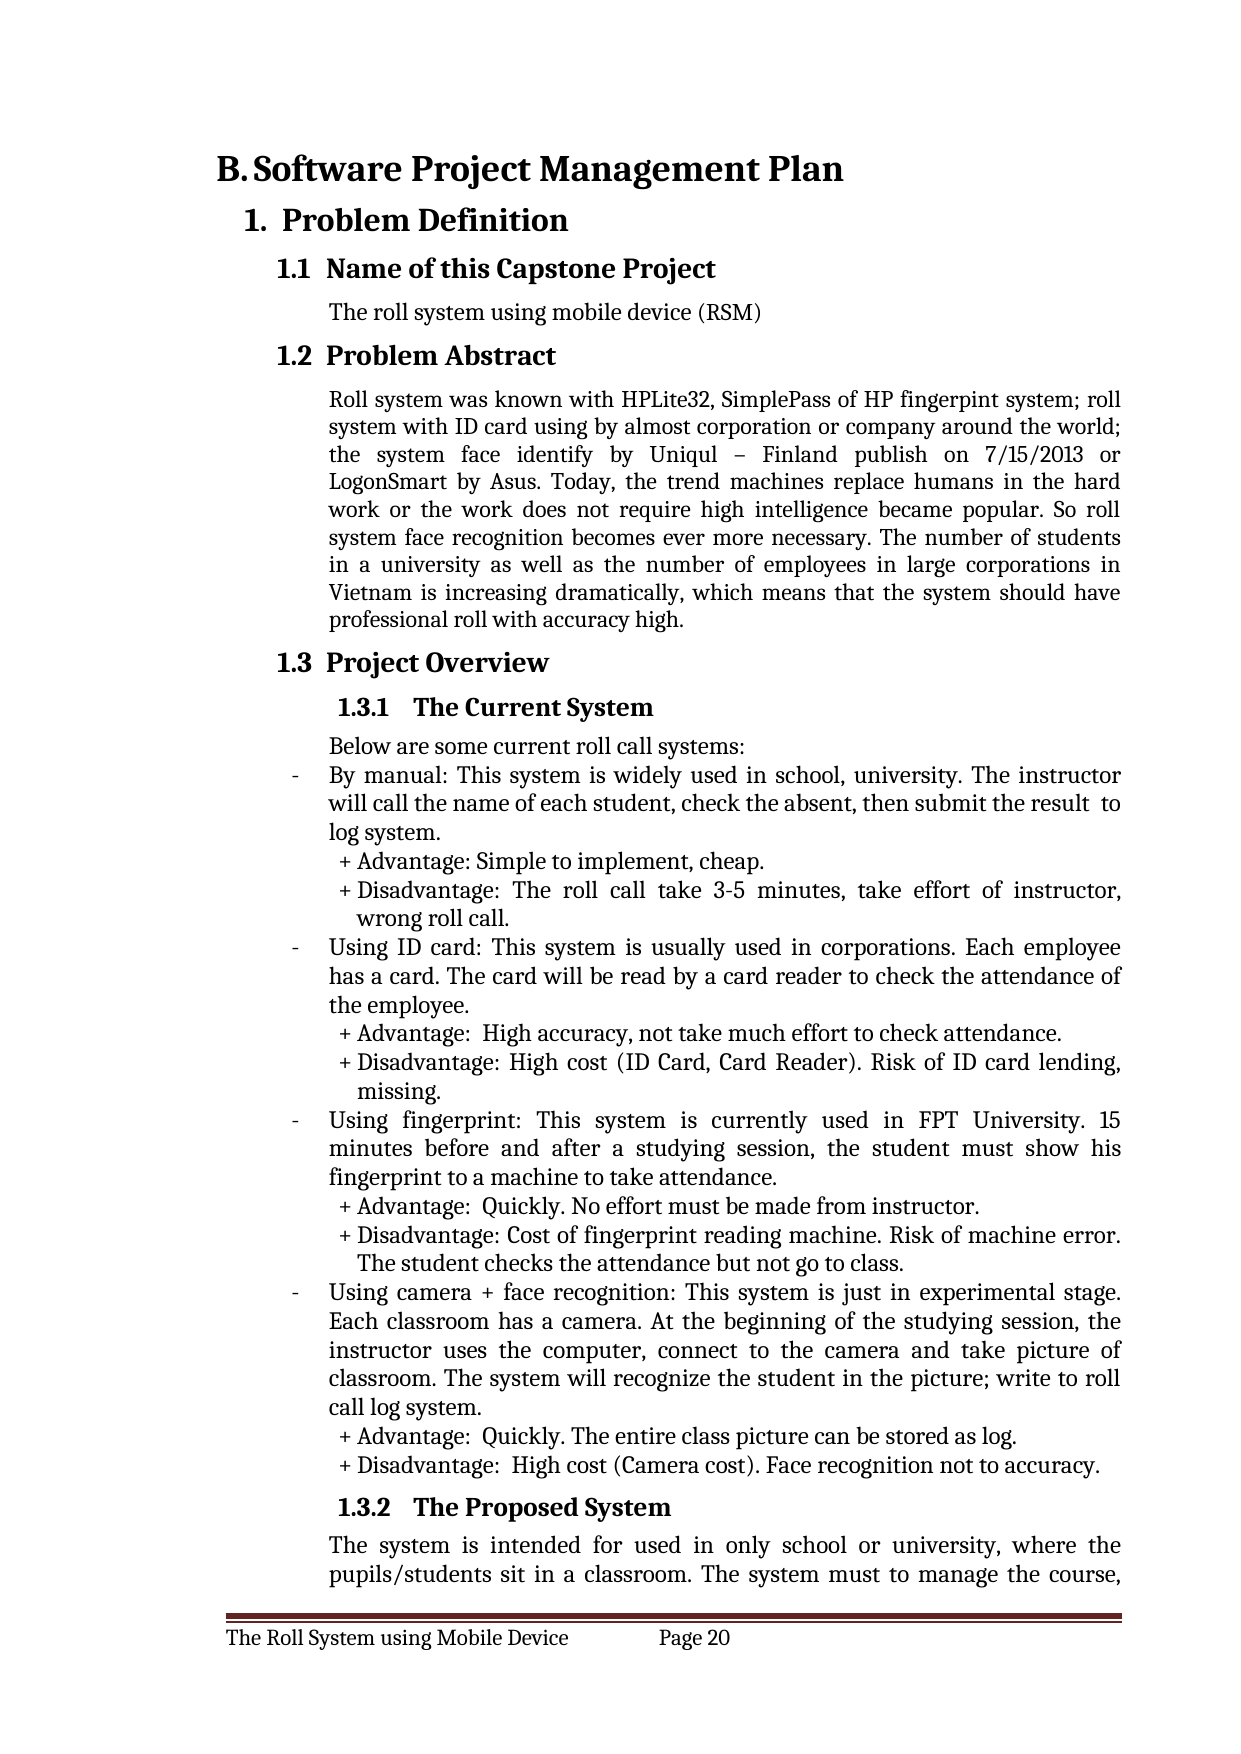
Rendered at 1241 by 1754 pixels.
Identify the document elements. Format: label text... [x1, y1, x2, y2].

list Advantage: Quickly. The entire class picture can be stored as log. [338, 1422, 1122, 1451]
text Below are some current roll call systems: [329, 732, 1122, 761]
list Using camera + face recognition: This system is just in experimental stage. Each classroom has a camera. At the beginning of the studying session, the instructor uses the computer, connect to the camera and take picture of classroom. The system will recognize the student in the picture; write to roll call log system. [291, 1278, 1122, 1422]
list Disadvantage: High cost (ID Card, Card Reader). Risk of ID card lending, missing. [338, 1048, 1122, 1106]
subtitle Software Project Management Plan [216, 148, 1122, 191]
list Using fingerprint: This system is currently used in FPT University. 15 minutes before and after a studying session, the student must show his fingerprint to a machine to take attendance. [291, 1106, 1122, 1192]
list Disadvantage: High cost (Camera cost). Face recognition not to accuracy. [338, 1451, 1122, 1479]
text The roll system using mobile device (RSM) [692, 298, 1122, 327]
list Advantage: High accuracy, not take much effort to check attendance. [338, 1019, 1122, 1048]
list By manual: This system is widely used in school, university. The instructor will call the name of each student, check the absent, then submit the result to log system. [291, 761, 1122, 847]
subtitle Name of this Capstone Project [277, 252, 1122, 286]
subtitle The Current System [338, 692, 1122, 723]
list Disadvantage: The roll call take 3-5 minutes, take effort of instructor, wrong roll call. [338, 876, 1122, 933]
list Advantage: Quickly. No effort must be made from instructor. [338, 1192, 1122, 1221]
subtitle The Proposed System [338, 1492, 1122, 1523]
list Advantage: Simple to implement, cheap. [338, 847, 1122, 876]
subtitle Project Overview [277, 646, 1122, 680]
list Using ID card: This system is usually used in corporations. Each employee has a card. The card will be read by a card reader to check the attendance of the employee. [291, 933, 1122, 1019]
subtitle Problem Abstract [277, 339, 1122, 373]
subtitle Problem Definition [244, 201, 1122, 239]
list Disadvantage: Cost of fingerprint reading machine. Risk of machine error. The student checks the attendance but not go to class. [338, 1221, 1122, 1278]
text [329, 1531, 1122, 1589]
text Roll system was known with HPLite32, SimplePass of HP fingerpint system; roll system with ID card using by almost corporation or company around the world; the system face identify by Uniqul – Finland publish on 7/15/2013 or LogonSmart by Asus. Today, the trend machines replace humans in the hard work or the work does not require high intelligence became popular. So roll system face recognition becomes ever more necessary. The number of students in a university as well as the number of employees in large corporations in Vietnam is increasing dramatically, which means that the system should have professional roll with accuracy high. [329, 385, 1122, 634]
